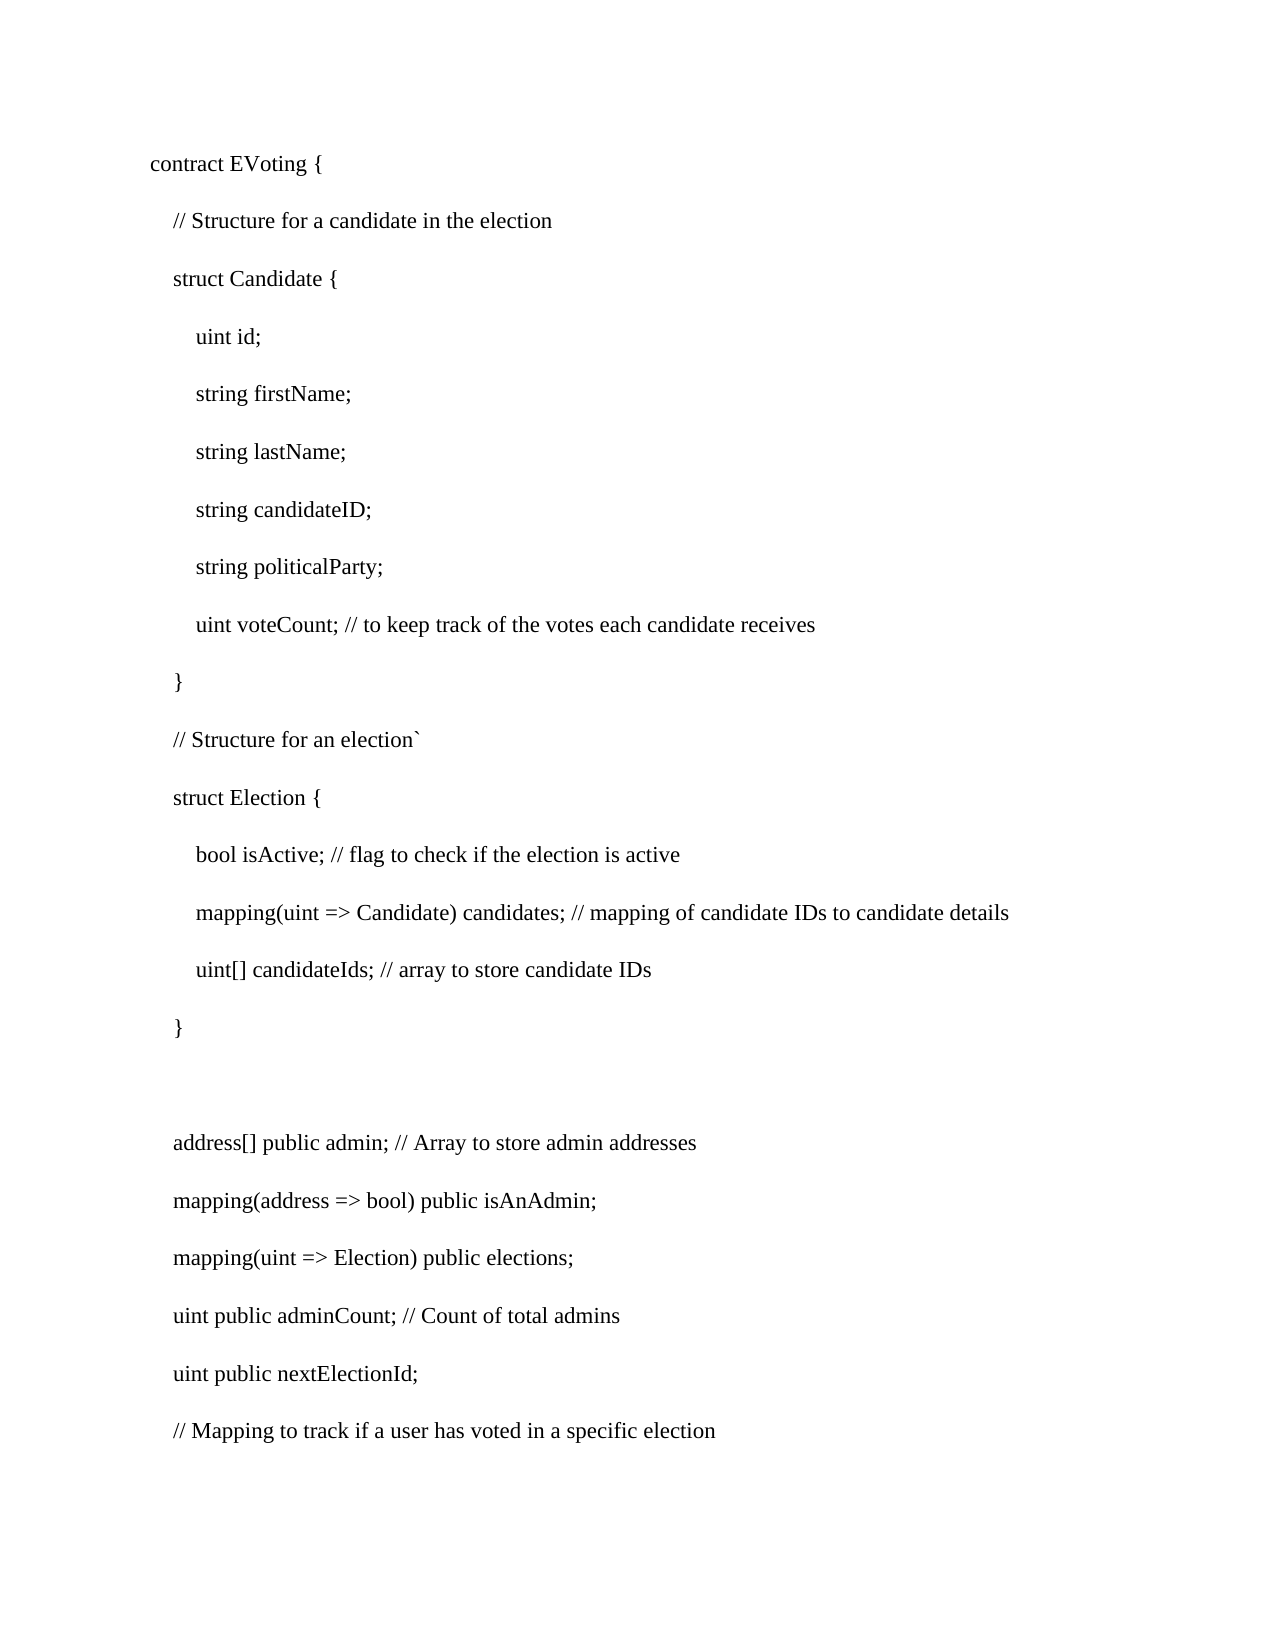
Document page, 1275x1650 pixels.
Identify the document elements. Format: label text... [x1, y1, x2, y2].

text bool isActive; // flag to check if the election is active [150, 841, 1125, 868]
text uint public adminCount; // Count of total admins [150, 1302, 1125, 1328]
text // Structure for an election` [150, 726, 1125, 752]
text mapping(address => bool) public isAnAdmin; [150, 1187, 1125, 1213]
text // Structure for a candidate in the election [150, 208, 1125, 234]
text uint id; [150, 323, 1125, 349]
text string lastName; [150, 438, 1125, 464]
text string politicalParty; [150, 553, 1125, 579]
text uint public nextElectionId; [150, 1360, 1125, 1386]
text mapping(uint => Election) public elections; [150, 1244, 1125, 1271]
text string candidateID; [150, 496, 1125, 522]
text address[] public admin; // Array to store admin addresses [150, 1129, 1125, 1156]
text mapping(uint => Candidate) candidates; // mapping of candidate IDs to candidate details [150, 899, 1125, 925]
text contract EVoting { [150, 150, 1125, 176]
text string firstName; [150, 380, 1125, 407]
text uint[] candidateIds; // array to store candidate IDs [150, 956, 1125, 983]
text } [150, 668, 1125, 695]
text // Mapping to track if a user has voted in a specific election [150, 1417, 1125, 1444]
text struct Candidate { [150, 265, 1125, 292]
text struct Election { [150, 784, 1125, 810]
text } [150, 1014, 1125, 1040]
text uint voteCount; // to keep track of the votes each candidate receives [150, 611, 1125, 637]
